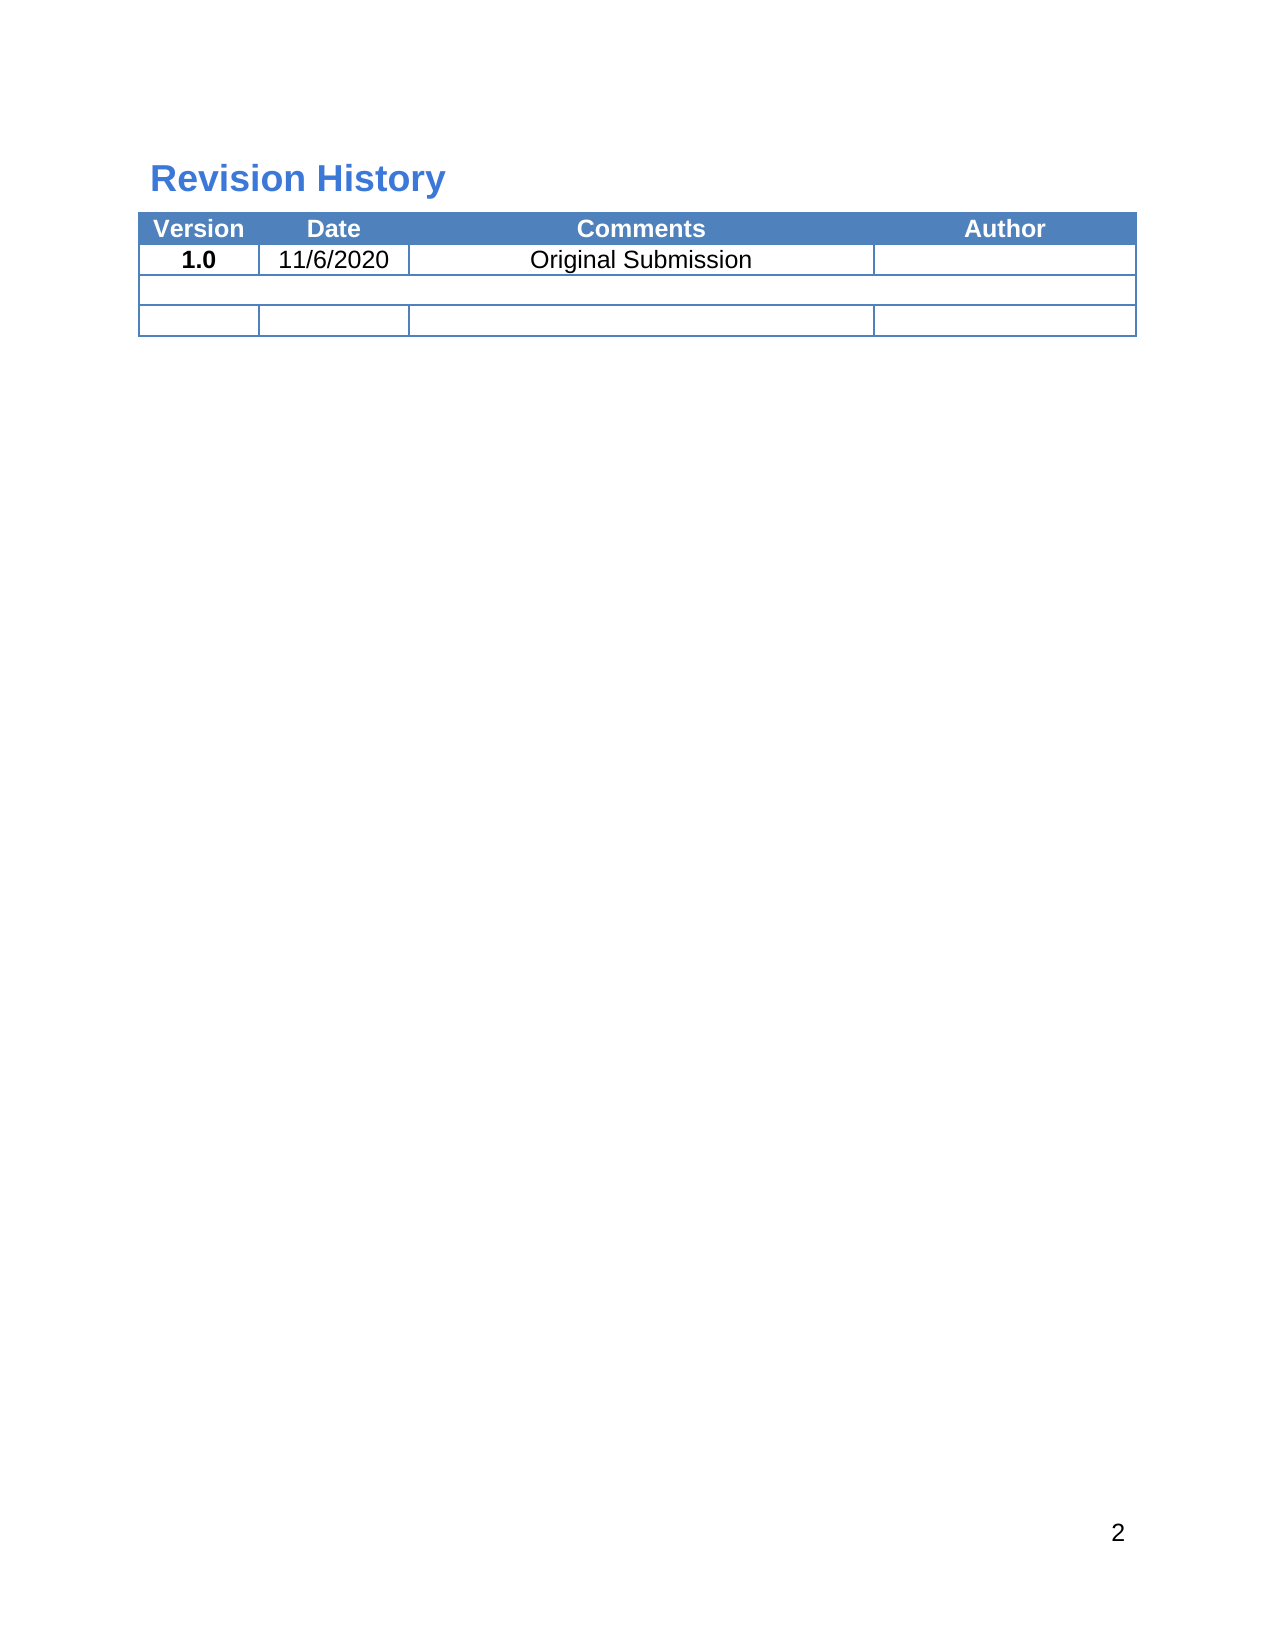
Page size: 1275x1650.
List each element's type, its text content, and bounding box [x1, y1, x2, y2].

table_cell [259, 276, 409, 304]
table_cell 1.0 [140, 245, 258, 273]
table_cell [874, 276, 1135, 304]
table_cell Original Submission [410, 245, 873, 273]
table_cell [410, 306, 873, 335]
table_cell [140, 276, 259, 304]
table_header Date [259, 214, 409, 243]
table_cell [875, 245, 1135, 273]
table_header Author [874, 214, 1135, 243]
table_cell [260, 306, 408, 335]
subtitle Revision History [150, 156, 1125, 199]
table_cell [875, 306, 1135, 335]
table_cell 11/6/2020 [260, 245, 408, 273]
table_header Version [140, 214, 259, 243]
table_header Comments [409, 214, 874, 243]
table_cell [409, 276, 874, 304]
table_cell [140, 306, 258, 335]
